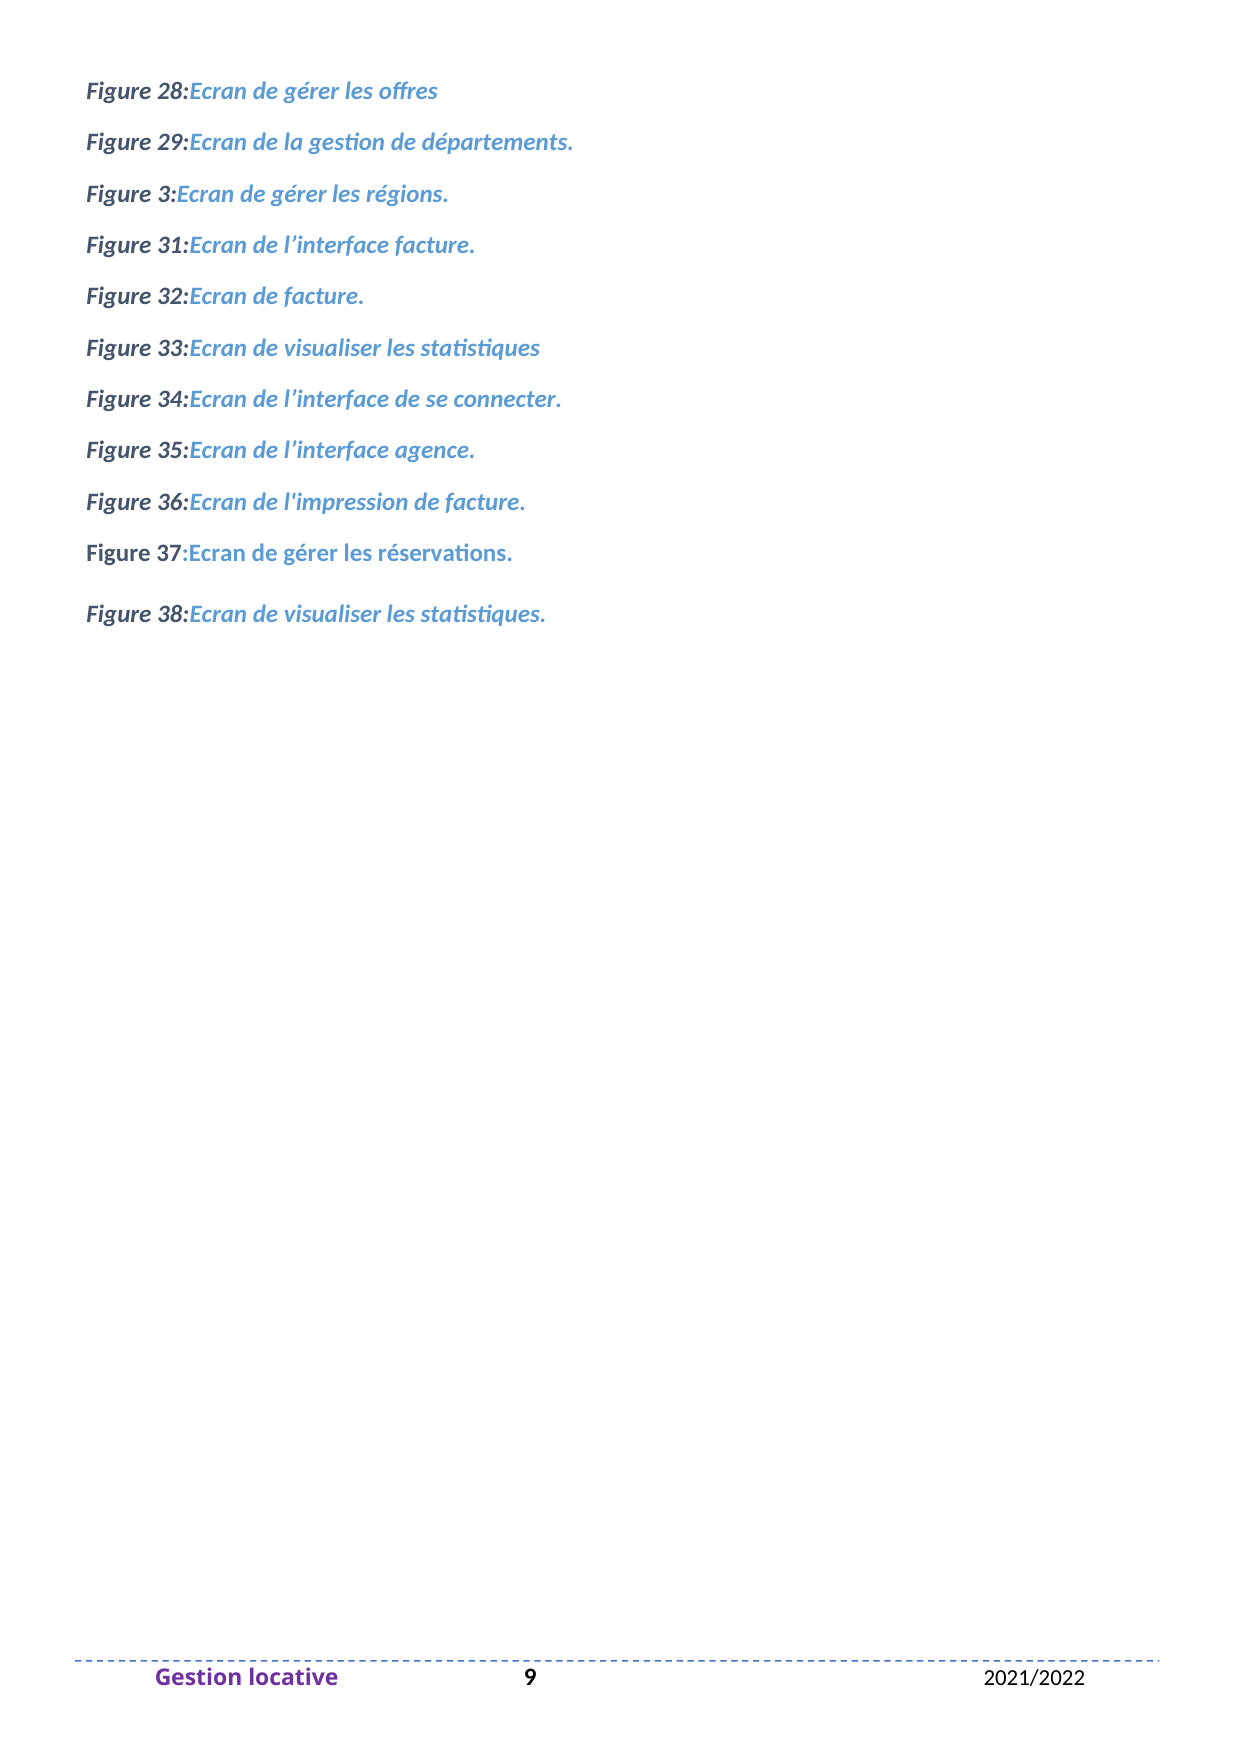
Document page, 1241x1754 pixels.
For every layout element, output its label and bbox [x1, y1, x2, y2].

table_cell [75, 75, 972, 924]
